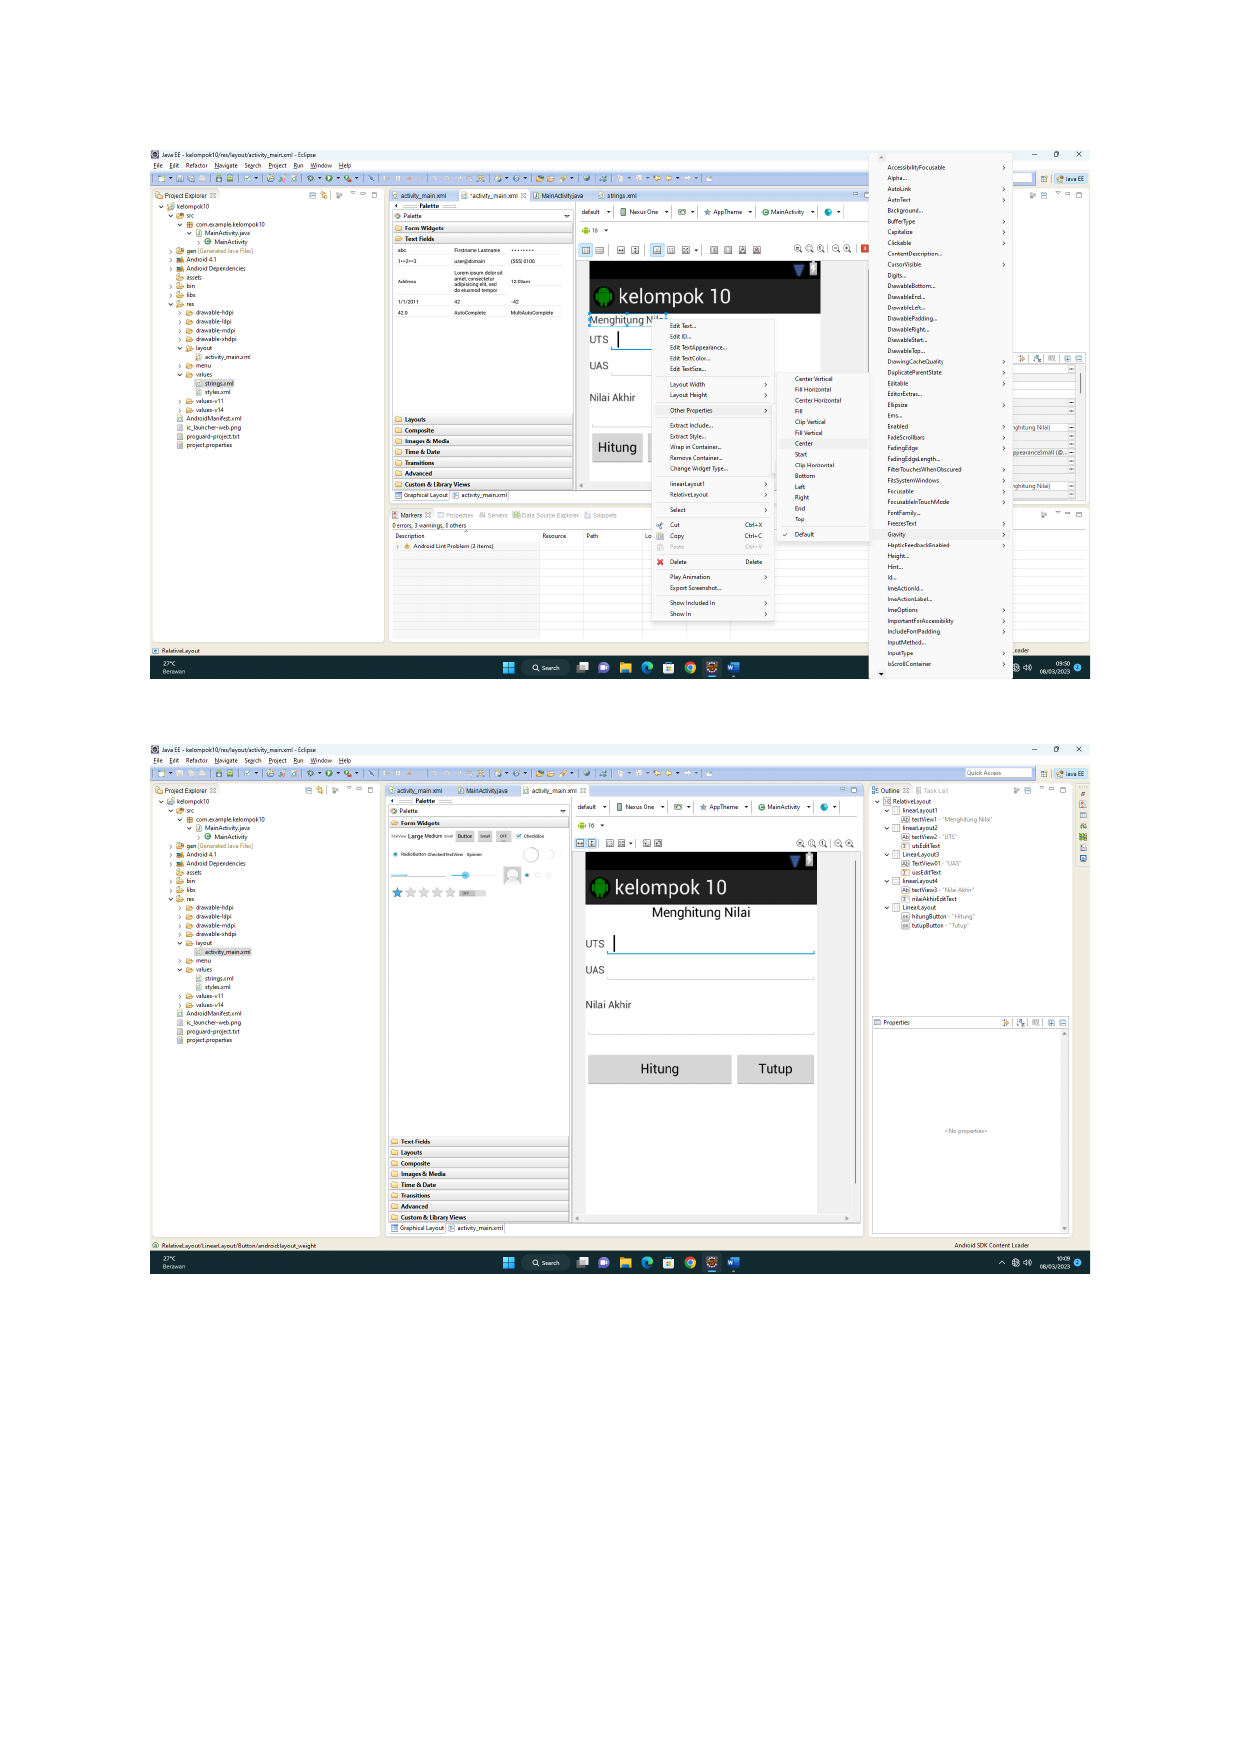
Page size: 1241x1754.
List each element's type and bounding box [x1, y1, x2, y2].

picture [150, 150, 1091, 679]
picture [150, 744, 1091, 1274]
